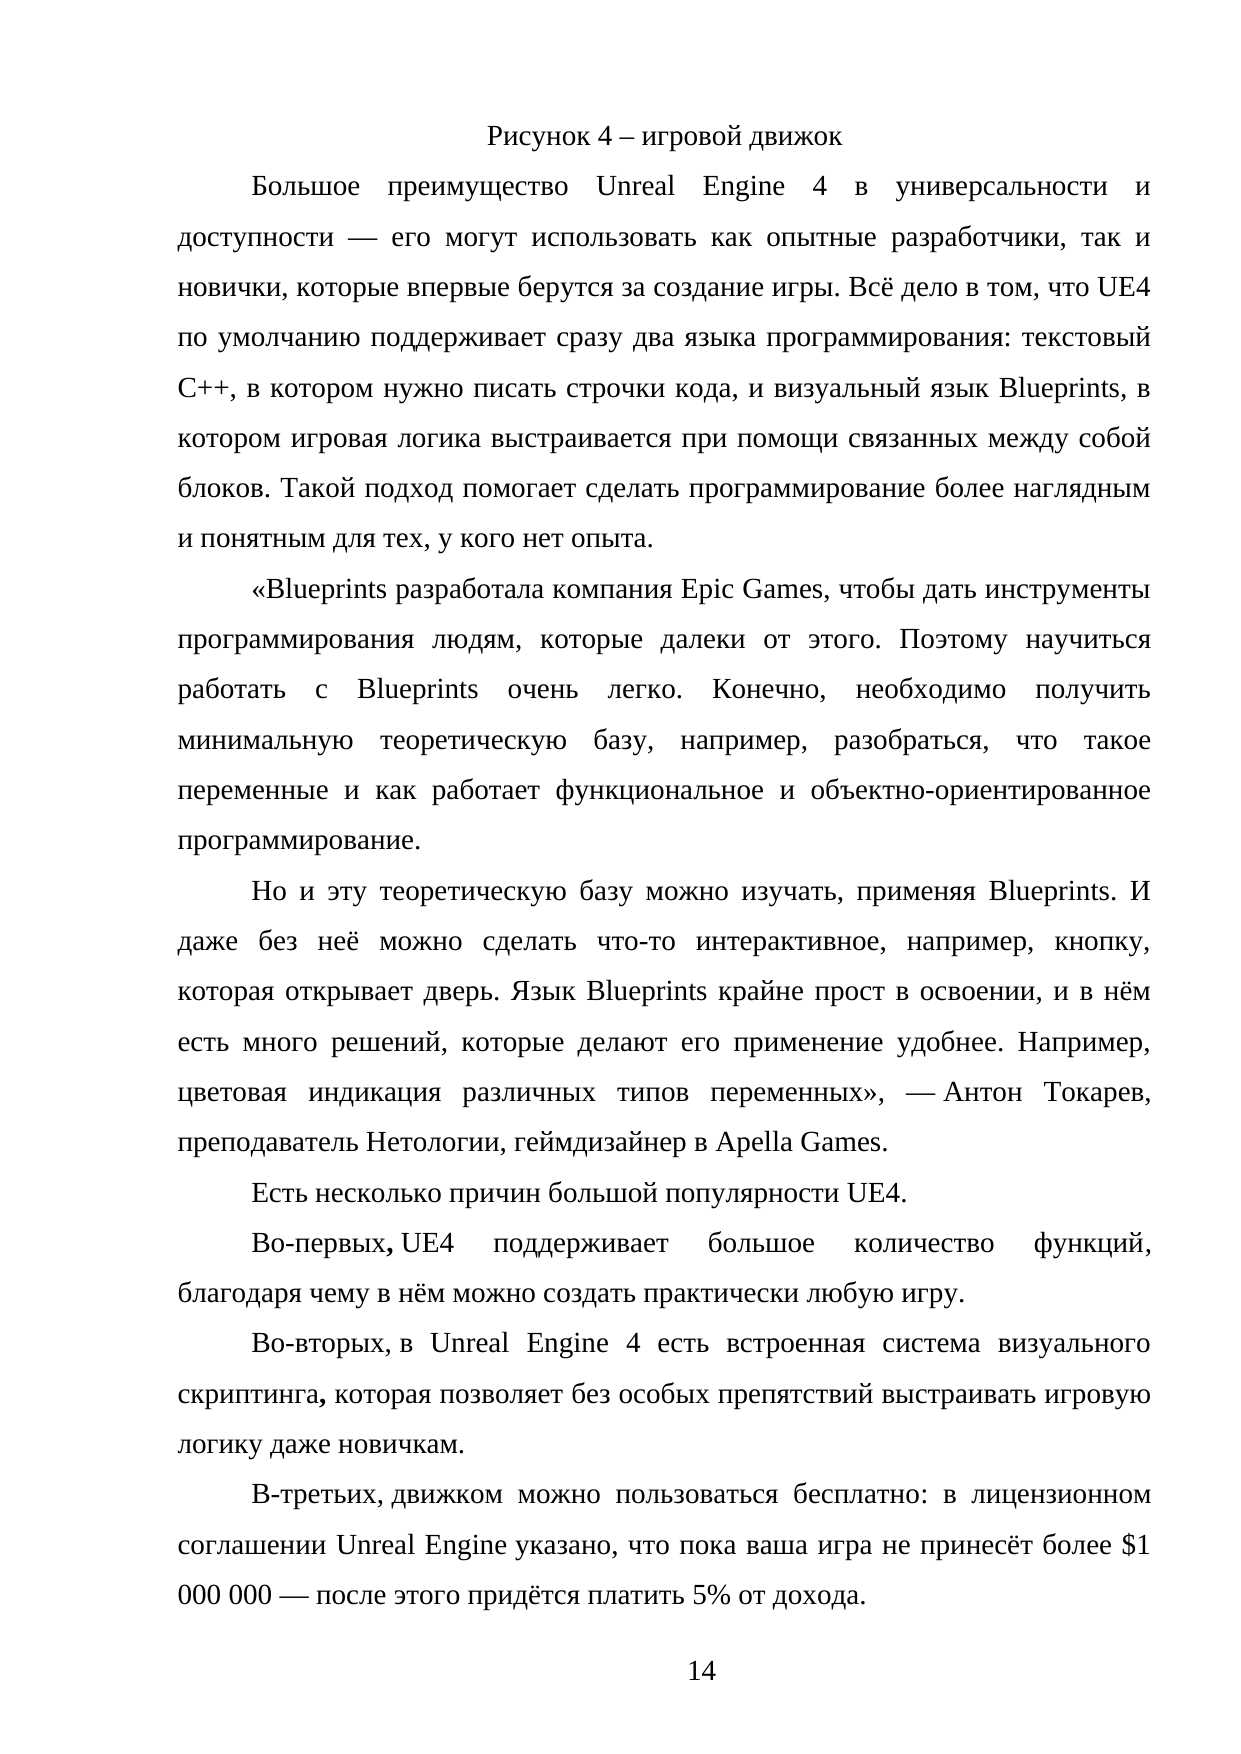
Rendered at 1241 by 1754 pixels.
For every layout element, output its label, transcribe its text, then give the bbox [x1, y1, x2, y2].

text Но и эту теоретическую базу можно изучать, применяя Blueprints. И даже без неё можно сделать что-то интерактивное, например, кнопку, которая открывает дверь. Язык Blueprints крайне прост в освоении, и в нём есть много решений, которые делают его применение удобнее. Например, цветовая индикация различных типов переменных», — Антон Токарев, преподаватель Нетологии, геймдизайнер в Apella Games. [177, 873, 1152, 1158]
text В-третьих, движком можно пользоваться бесплатно: в лицензионном соглашении Unreal Engine указано, что пока ваша игра не принесёт более $1 000 000 — после этого придётся платить 5% от дохода. [177, 1477, 1152, 1611]
text Во-вторых, в Unreal Engine 4 есть встроенная система визуального скриптинга, которая позволяет без особых препятствий выстраивать игровую логику даже новичкам. [177, 1326, 1152, 1460]
text Во-первых, UE4 поддерживает большое количество функций, благодаря чему в нём можно создать практически любую игру. [177, 1225, 1152, 1309]
text Рисунок 4 – игровой движок [177, 118, 1152, 152]
text «Blueprints разработала компания Epic Games, чтобы дать инструменты программирования людям, которые далеки от этого. Поэтому научиться работать с Blueprints очень легко. Конечно, необходимо получить минимальную теоретическую базу, например, разобраться, что такое переменные и как работает функциональное и объектно-ориентированное программирование. [177, 571, 1152, 856]
text Есть несколько причин большой популярности UE4. [177, 1175, 1152, 1208]
text Большое преимущество Unreal Engine 4 в универсальности и доступности — его могут использовать как опытные разработчики, так и новички, которые впервые берутся за создание игры. Всё дело в том, что UE4 по умолчанию поддерживает сразу два языка программирования: текстовый C++, в котором нужно писать строчки кода, и визуальный язык Blueprints, в котором игровая логика выстраивается при помощи связанных между собой блоков. Такой подход помогает сделать программирование более наглядным и понятным для тех, у кого нет опыта. [177, 168, 1152, 554]
